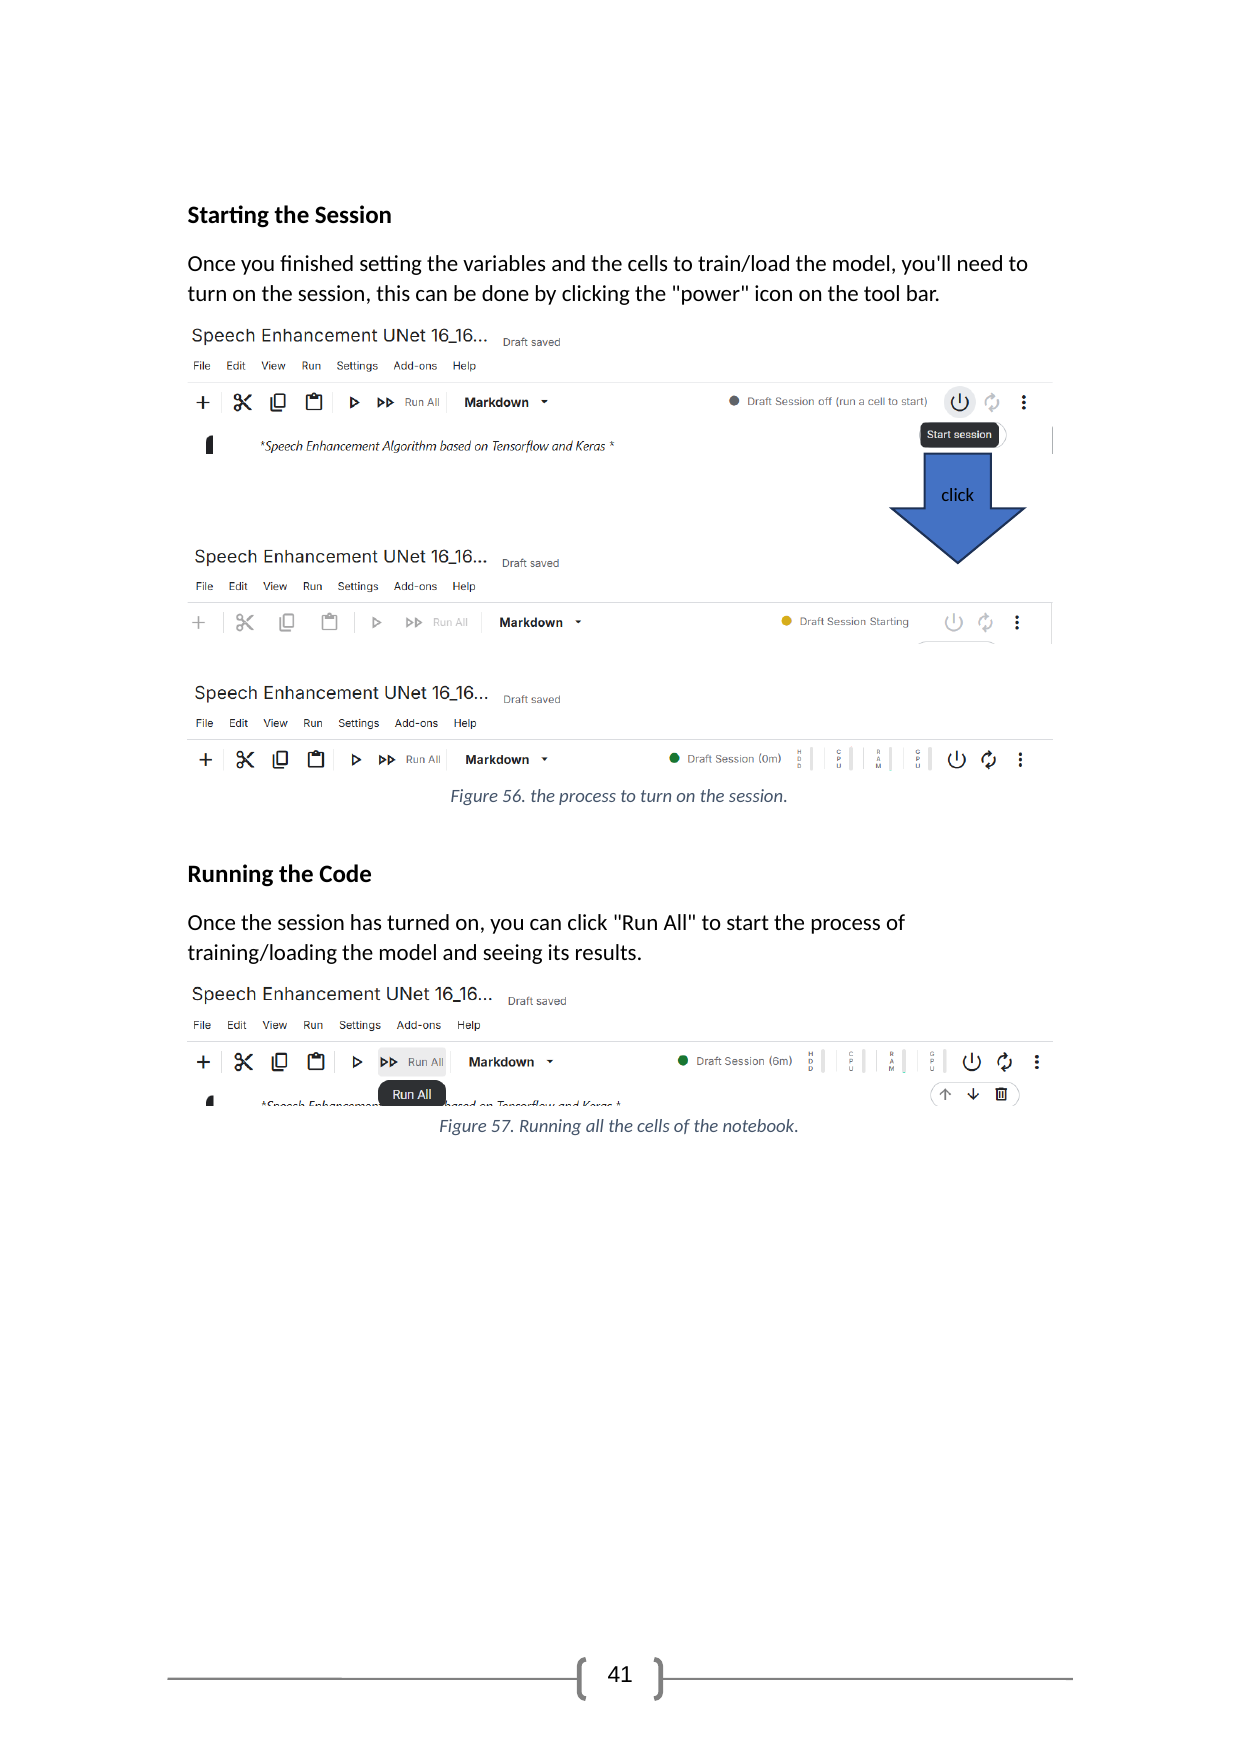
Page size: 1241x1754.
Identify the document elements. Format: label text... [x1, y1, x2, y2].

picture [187, 683, 1053, 775]
picture [187, 324, 1053, 454]
text Once the session has turned on, you can click "Run All" to start the process of training/loading the model and seeing its results. [187, 908, 1053, 966]
text Running the Code [187, 858, 1053, 889]
text Starting the Session [187, 199, 1053, 230]
picture [187, 984, 1053, 1106]
picture [187, 546, 1053, 644]
text Once you finished setting the variables and the cells to train/load the model, you'll need to turn on the session, this can be done by clicking the "power" icon on the tool bar. [187, 249, 1053, 307]
